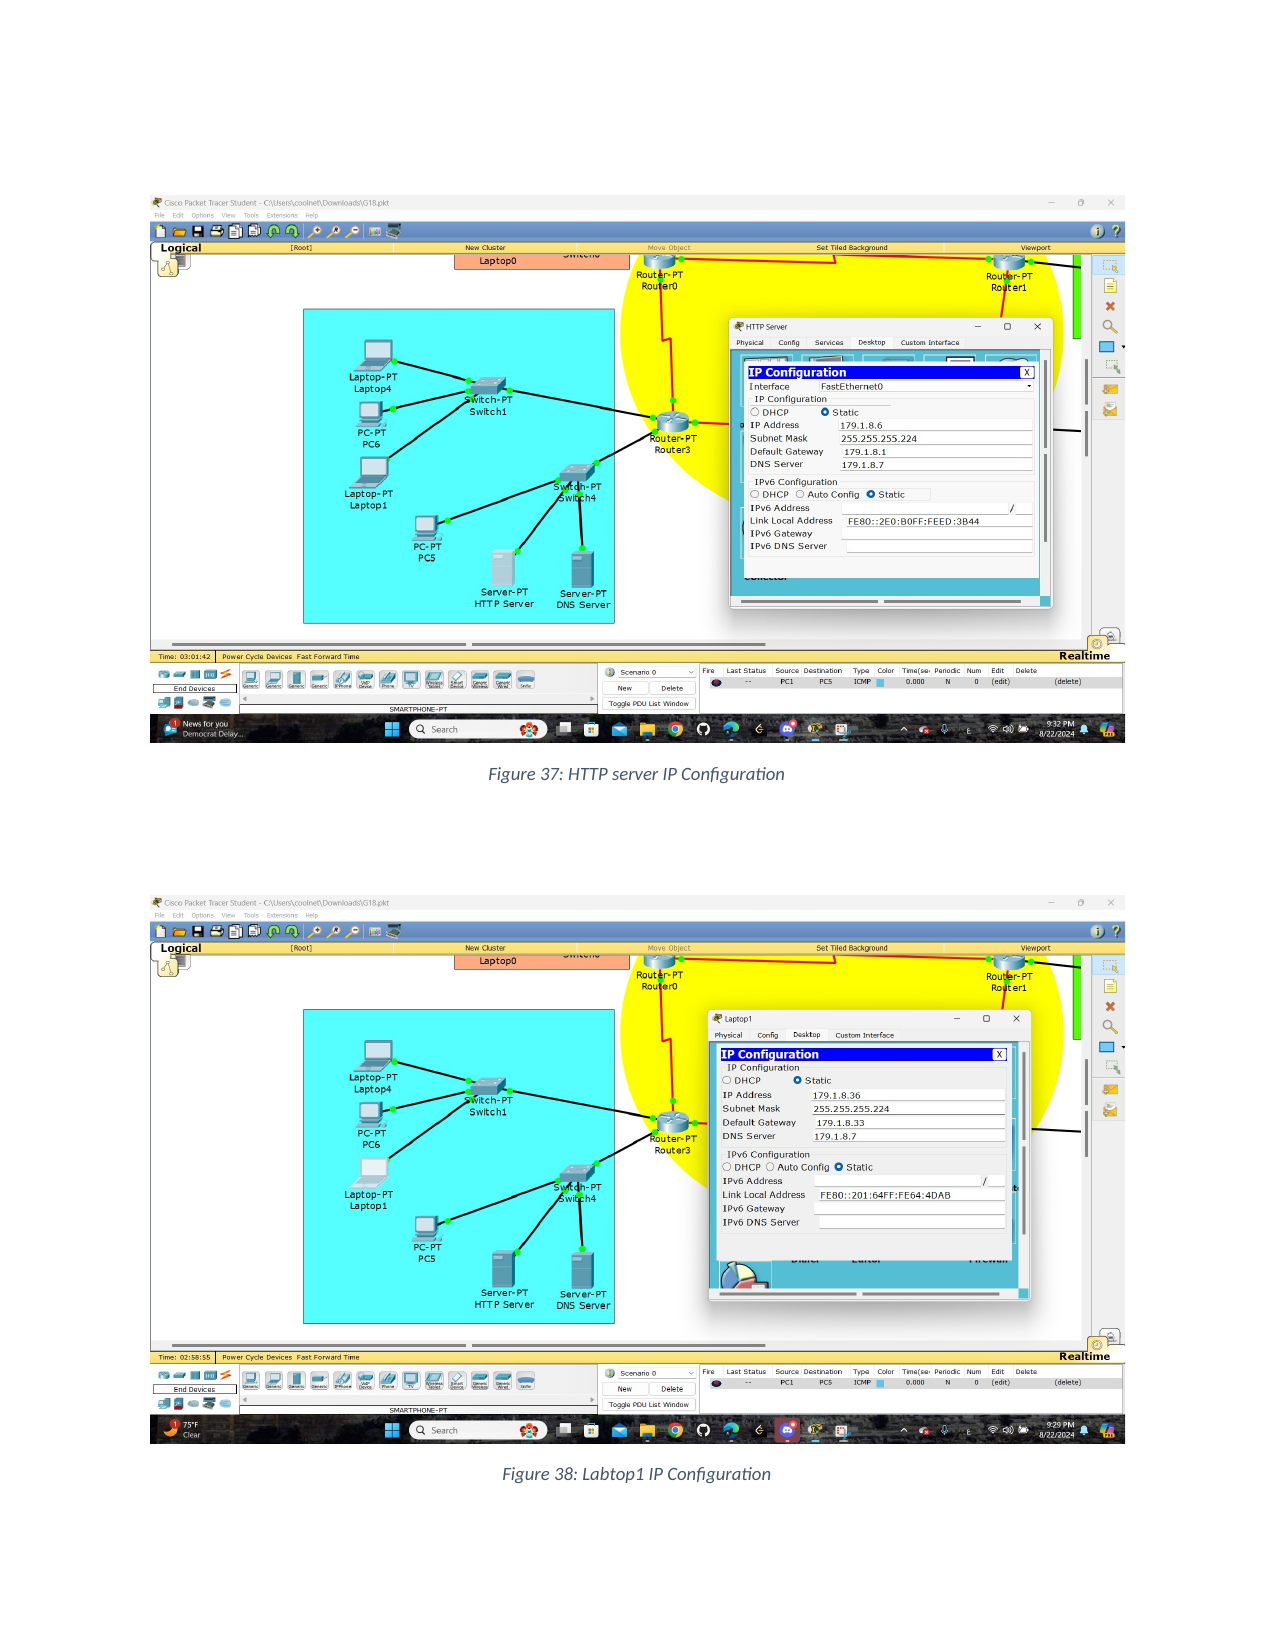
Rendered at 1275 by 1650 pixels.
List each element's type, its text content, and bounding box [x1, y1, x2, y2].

picture [150, 895, 1125, 1444]
picture [150, 195, 1125, 743]
